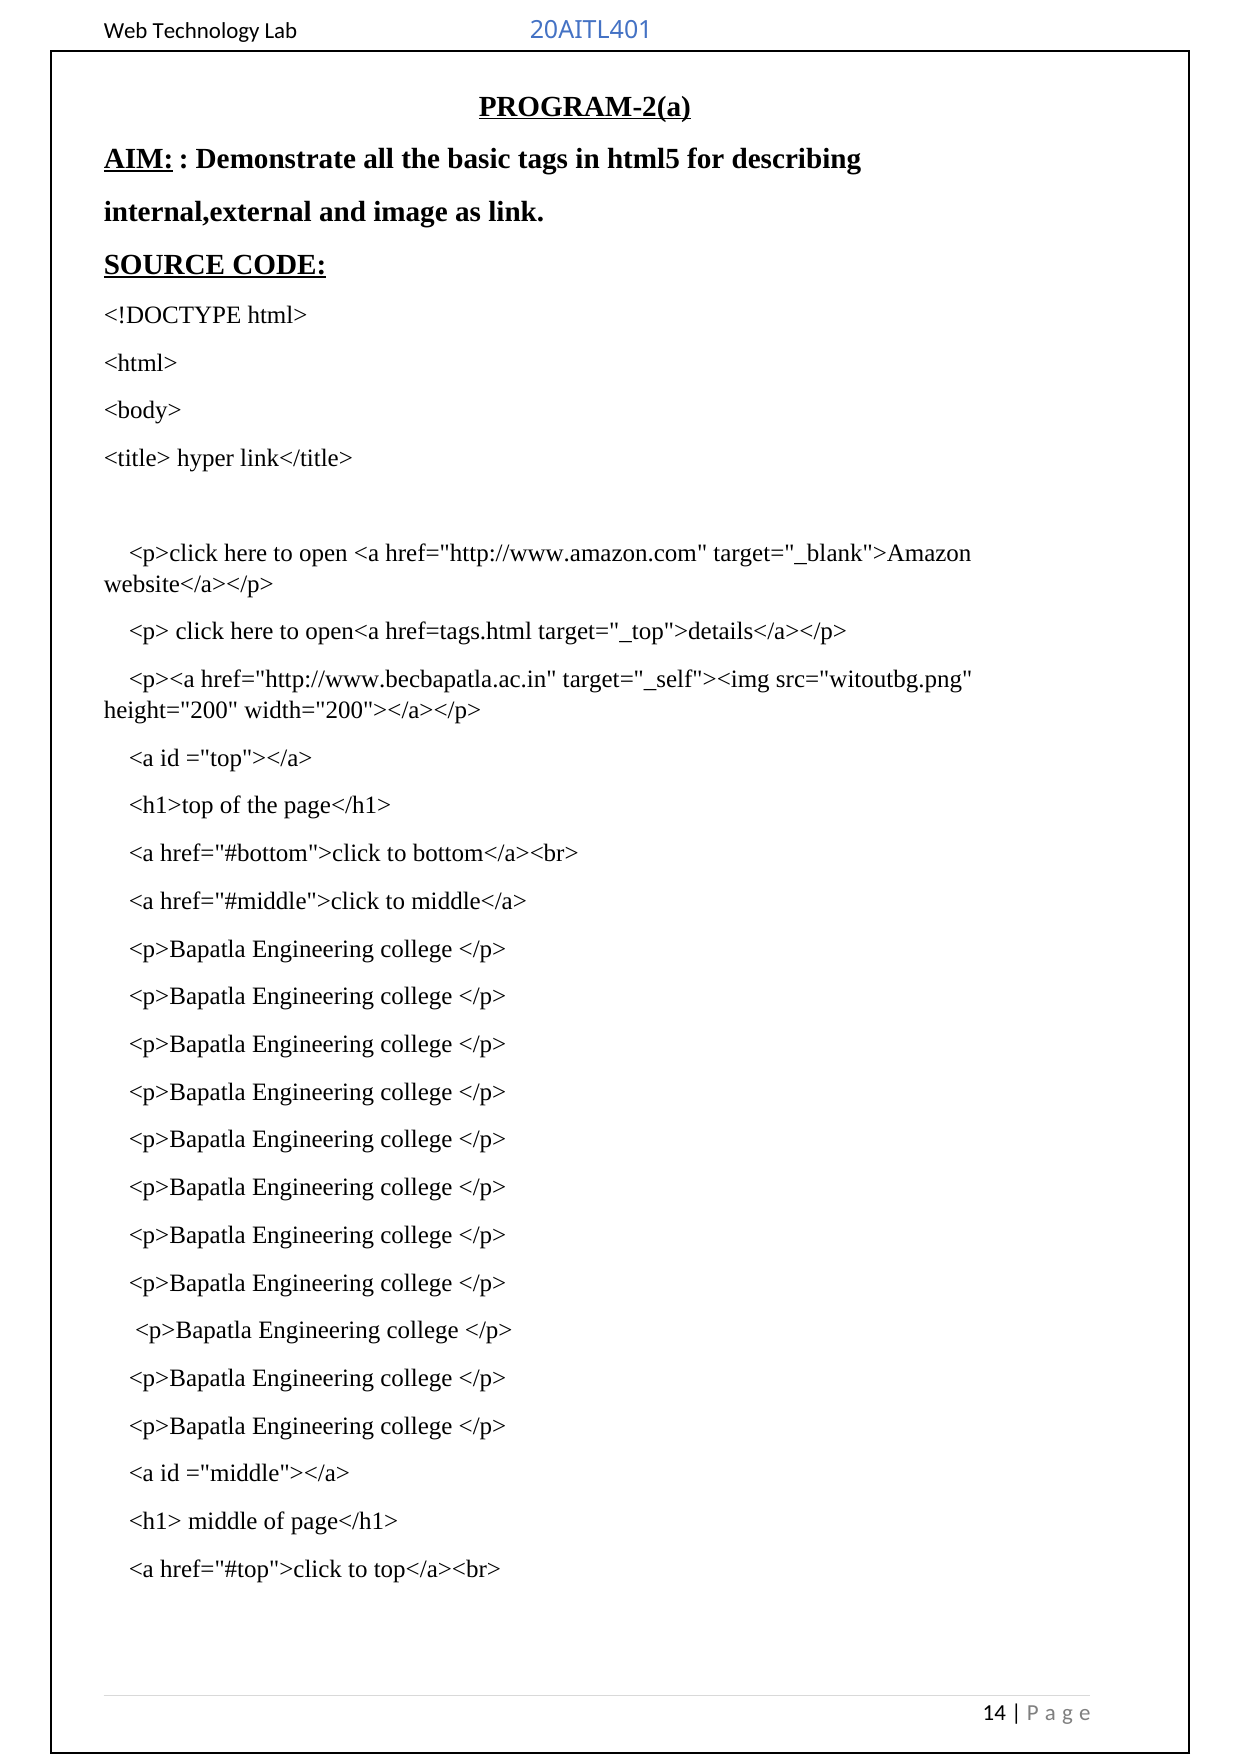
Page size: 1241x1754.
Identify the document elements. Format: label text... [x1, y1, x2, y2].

text SOURCE CODE: [74, 247, 1090, 281]
text AIM: : Demonstrate all the basic tags in html5 for describing [74, 141, 1090, 175]
text PROGRAM-2(a) [74, 89, 1090, 122]
text <p>Bapatla Engineering college </p> [103, 1124, 1090, 1153]
text <p>Bapatla Engineering college </p> [103, 1411, 1090, 1439]
text <title> hyper link</title> [103, 443, 1090, 472]
text <p>Bapatla Engineering college </p> [103, 981, 1090, 1010]
text <p>Bapatla Engineering college </p> [103, 1220, 1090, 1249]
text <p>Bapatla Engineering college </p> [103, 1363, 1090, 1392]
text <a href="#top">click to top</a><br> [103, 1554, 1090, 1583]
text <h1>top of the page</h1> [103, 791, 1090, 819]
text <a href="#bottom">click to bottom</a><br> [103, 838, 1090, 867]
text <body> [103, 395, 1090, 424]
text <a id ="top"></a> [103, 743, 1090, 772]
text <a id ="middle"></a> [103, 1458, 1090, 1487]
text <p> click here to open<a href=tags.html target="_top">details</a></p> [103, 616, 1090, 645]
text <h1> middle of page</h1> [103, 1506, 1090, 1535]
text <p>Bapatla Engineering college </p> [103, 1029, 1090, 1058]
text <!DOCTYPE html> [103, 300, 1090, 329]
text <p>Bapatla Engineering college </p> [103, 934, 1090, 962]
text <p>Bapatla Engineering college </p> [103, 1077, 1090, 1106]
text internal,external and image as link. [74, 194, 1090, 228]
text <html> [103, 348, 1090, 376]
text <p><a href="http://www.becbapatla.ac.in" target="_self"><img src="witoutbg.png" height="200" width="200"></a></p> [103, 664, 1090, 724]
text <p>Bapatla Engineering college </p> [103, 1172, 1090, 1201]
text <a href="#middle">click to middle</a> [103, 886, 1090, 915]
text <p>Bapatla Engineering college </p> [103, 1268, 1090, 1296]
text <p>Bapatla Engineering college </p> [103, 1315, 1090, 1344]
text <p>click here to open <a href="http://www.amazon.com" target="_blank">Amazon website</a></p> [103, 538, 1090, 597]
